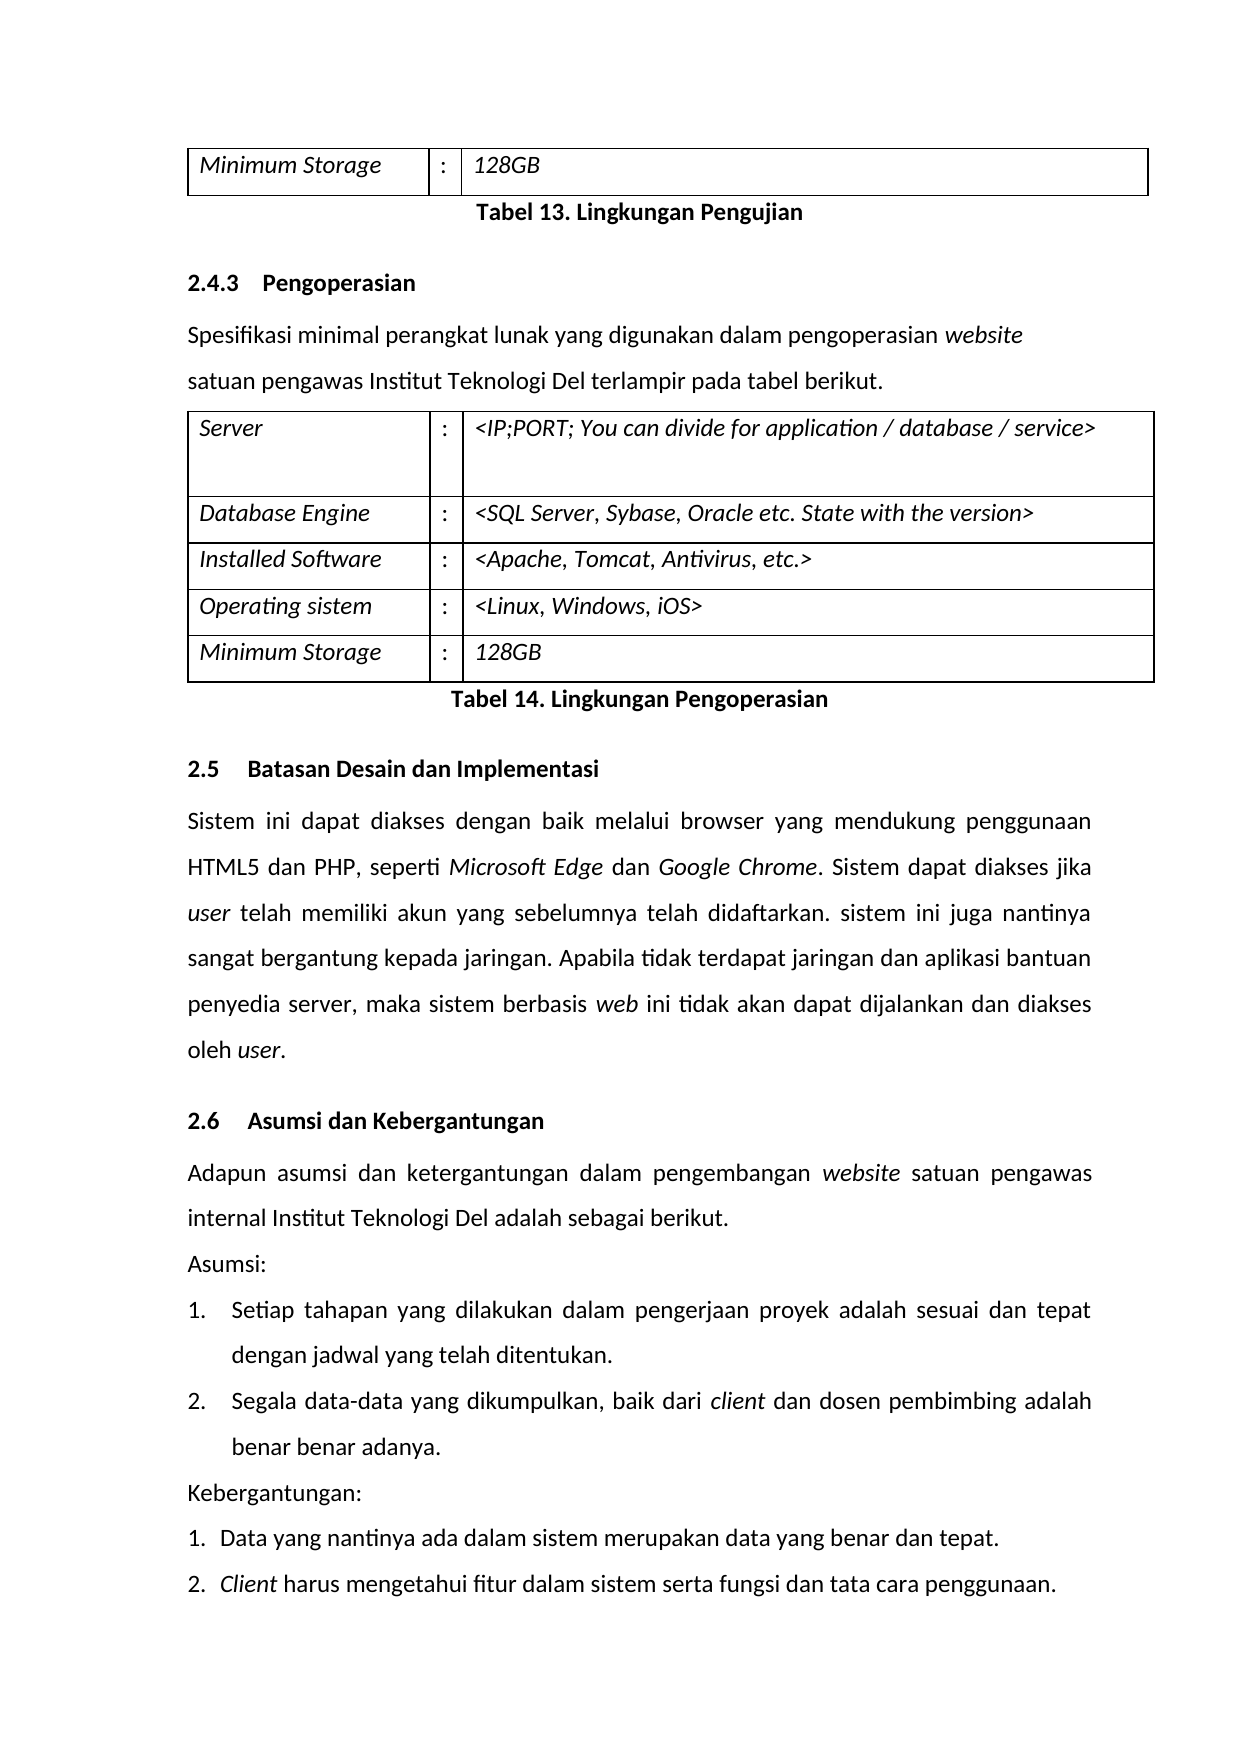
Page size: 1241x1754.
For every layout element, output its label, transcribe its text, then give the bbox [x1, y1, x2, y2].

table_cell : [431, 590, 462, 635]
table_cell 128GB [464, 636, 1153, 681]
subtitle Batasan Desain dan Implementasi [187, 753, 1092, 784]
list Data yang nantinya ada dalam sistem merupakan data yang benar dan tepat. [187, 1523, 1092, 1553]
table_cell <SQL Server, Sybase, Oracle etc. State with the version> [464, 497, 1153, 542]
table_header : [431, 412, 462, 496]
list Client harus mengetahui fitur dalam sistem serta fungsi dan tata cara penggunaan. [187, 1568, 1092, 1599]
table_cell Operating sistem [189, 590, 429, 635]
text Tabel 13. Lingkungan Pengujian [187, 196, 1092, 227]
table_cell 128GB [462, 149, 1147, 195]
subtitle Pengoperasian [187, 267, 1092, 298]
table_cell : [431, 497, 462, 542]
text Kebergantungan: [187, 1477, 1092, 1507]
text Asumsi: [187, 1248, 1092, 1279]
list Segala data-data yang dikumpulkan, baik dari client dan dosen pembimbing adalah benar benar adanya. [187, 1385, 1092, 1462]
table_header Server [189, 412, 429, 496]
text Adapun asumsi dan ketergantungan dalam pengembangan website satuan pengawas internal Institut Teknologi Del adalah sebagai berikut. [187, 1157, 1092, 1233]
text Spesifikasi minimal perangkat lunak yang digunakan dalam pengoperasian website satuan pengawas Institut Teknologi Del terlampir pada tabel berikut. [187, 319, 1092, 395]
table_cell <Linux, Windows, iOS> [464, 590, 1153, 635]
table_cell <Apache, Tomcat, Antivirus, etc.> [464, 544, 1153, 588]
text Tabel 14. Lingkungan Pengoperasian [187, 683, 1092, 713]
table_cell Database Engine [189, 497, 429, 542]
table_cell : [431, 636, 462, 681]
text Sistem ini dapat diakses dengan baik melalui browser yang mendukung penggunaan HTML5 dan PHP, seperti Microsoft Edge dan Google Chrome. Sistem dapat diakses jika user telah memiliki akun yang sebelumnya telah didaftarkan. sistem ini juga nantinya sangat bergantung kepada jaringan. Apabila tidak terdapat jaringan dan aplikasi bantuan penyedia server, maka sistem berbasis web ini tidak akan dapat dijalankan dan diakses oleh user. [187, 805, 1092, 1064]
table_cell : [430, 149, 461, 195]
table_header <IP;PORT; You can divide for application / database / service> [464, 412, 1153, 496]
table_cell Minimum Storage [189, 636, 429, 681]
list Setiap tahapan yang dilakukan dalam pengerjaan proyek adalah sesuai dan tepat dengan jadwal yang telah ditentukan. [187, 1294, 1092, 1370]
table_cell : [431, 544, 462, 588]
table_cell Minimum Storage [189, 149, 428, 195]
subtitle Asumsi dan Kebergantungan [187, 1105, 1092, 1135]
table_cell Installed Software [189, 544, 429, 588]
